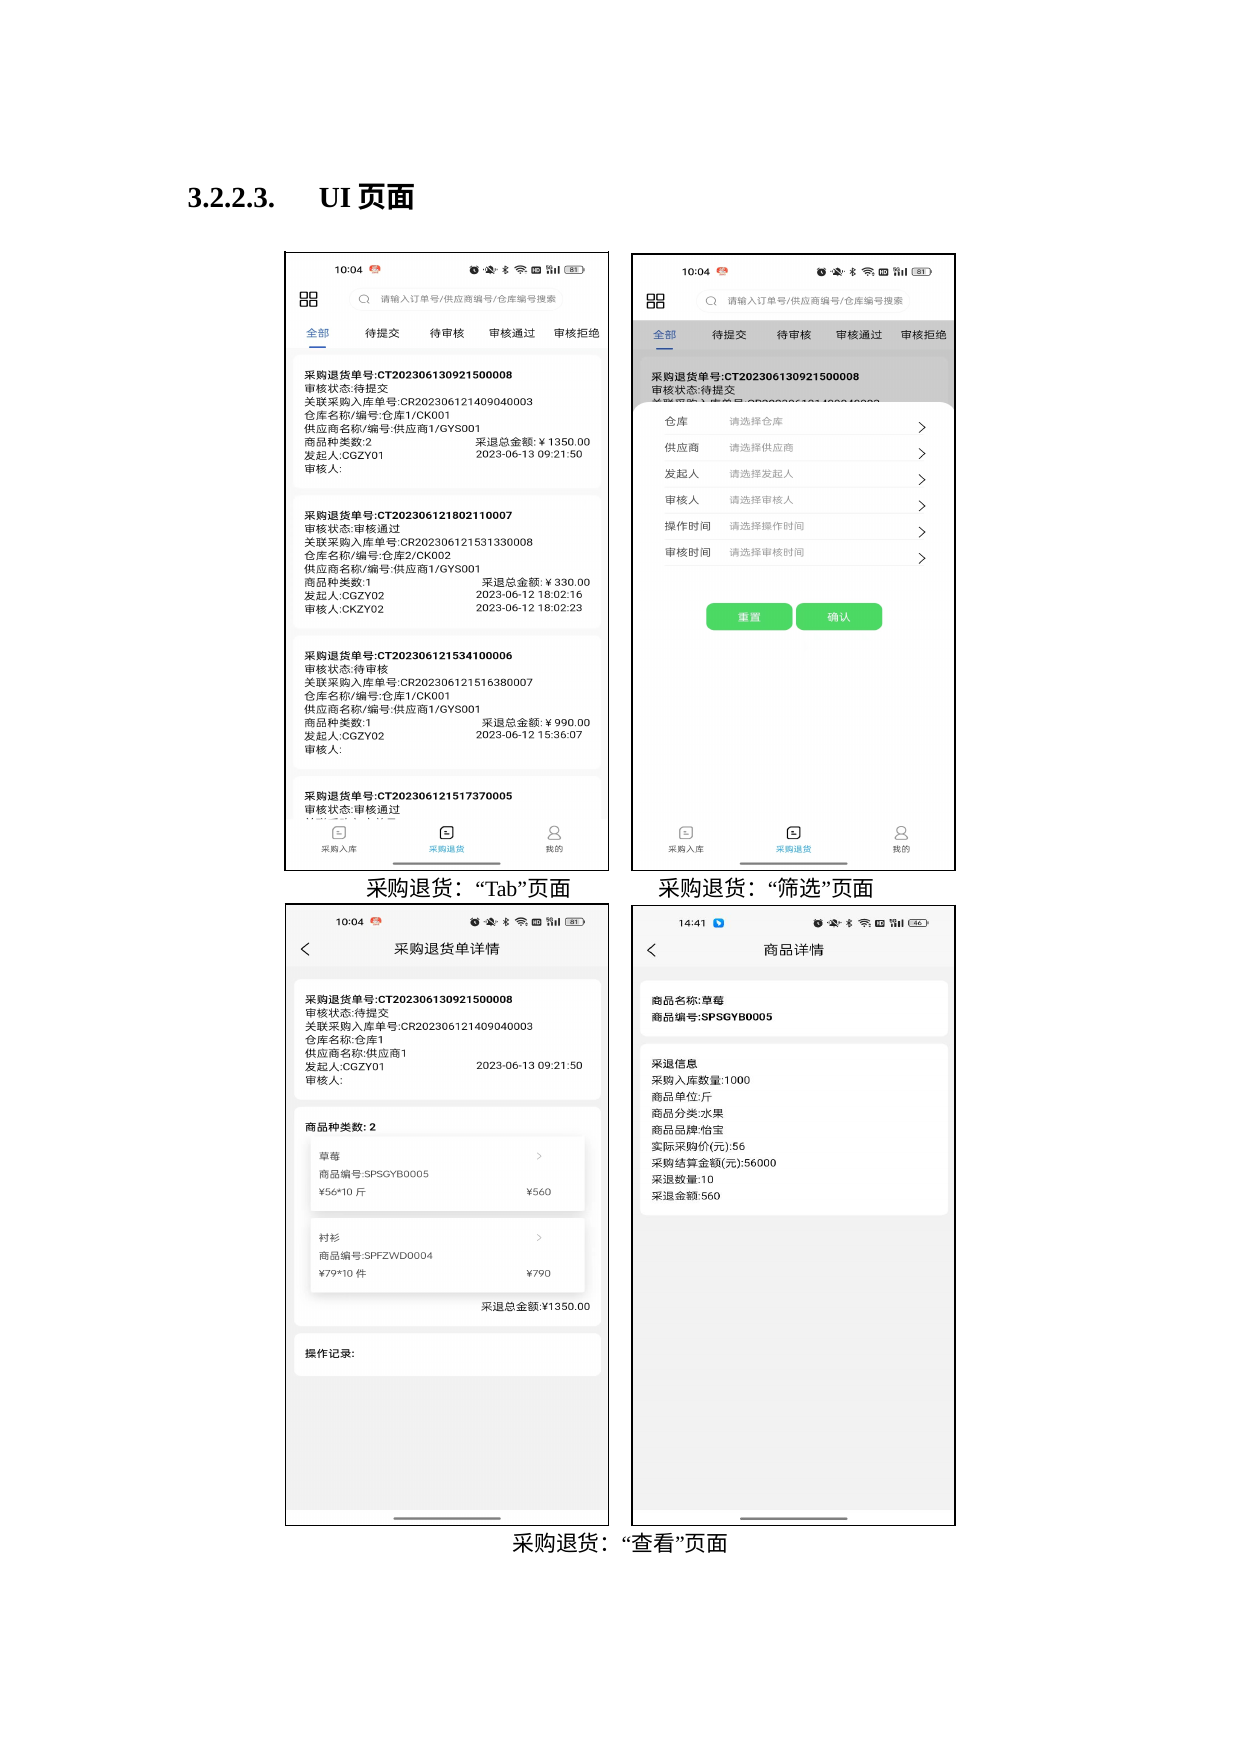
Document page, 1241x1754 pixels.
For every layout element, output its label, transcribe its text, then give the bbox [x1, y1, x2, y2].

subtitle UI页面 [187, 162, 1053, 227]
picture [286, 253, 608, 870]
text 采购退货：“查看”页面 [187, 1526, 1053, 1558]
picture [633, 906, 954, 1525]
picture [286, 905, 608, 1525]
picture [633, 255, 954, 870]
text 采购退货：“Tab”页面 采购退货：“筛选”页面 [187, 871, 1053, 903]
